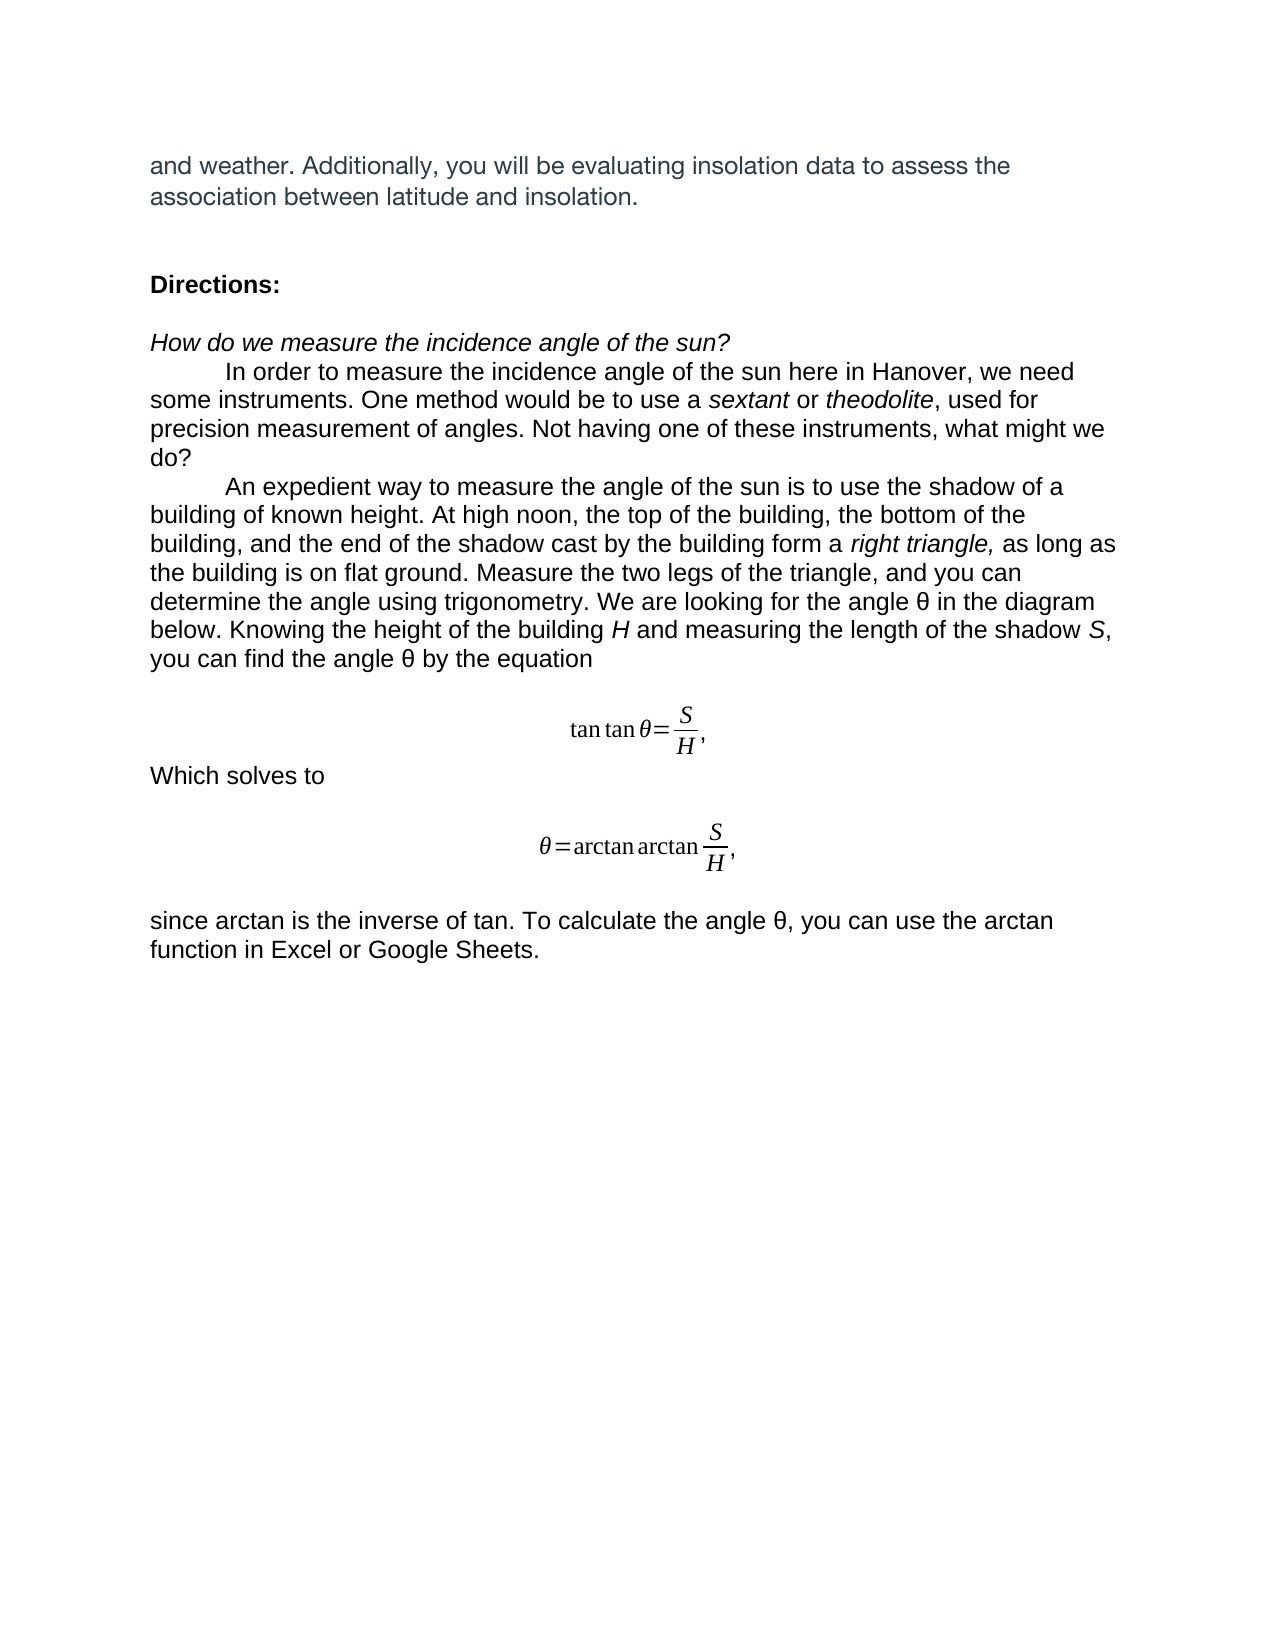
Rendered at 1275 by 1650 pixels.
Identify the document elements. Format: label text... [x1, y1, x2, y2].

text An expedient way to measure the angle of the sun is to use the shadow of a building of known height. At high noon, the top of the building, the bottom of the building, and the end of the shadow cast by the building form a right triangle, as long as the building is on flat ground. Measure the two legs of the triangle, and you can determine the angle using trigonometry. We are looking for the angle θ in the diagram below. Knowing the height of the building H and measuring the length of the shadow S, you can find the angle θ by the equation [150, 472, 1125, 673]
text How do we measure the incidence angle of the sun? [150, 328, 1125, 357]
text Which solves to [150, 761, 1125, 789]
text , [150, 702, 1125, 761]
text Directions: [150, 270, 1125, 299]
text In order to measure the incidence angle of the sun here in Hanover, we need some instruments. One method would be to use a sextant or theodolite, used for precision measurement of angles. Not having one of these instruments, what might we do? [150, 357, 1125, 472]
text , [150, 818, 1125, 877]
text since arctan is the inverse of tan. To calculate the angle θ, you can use the arctan function in Excel or Google Sheets. [150, 906, 1125, 963]
